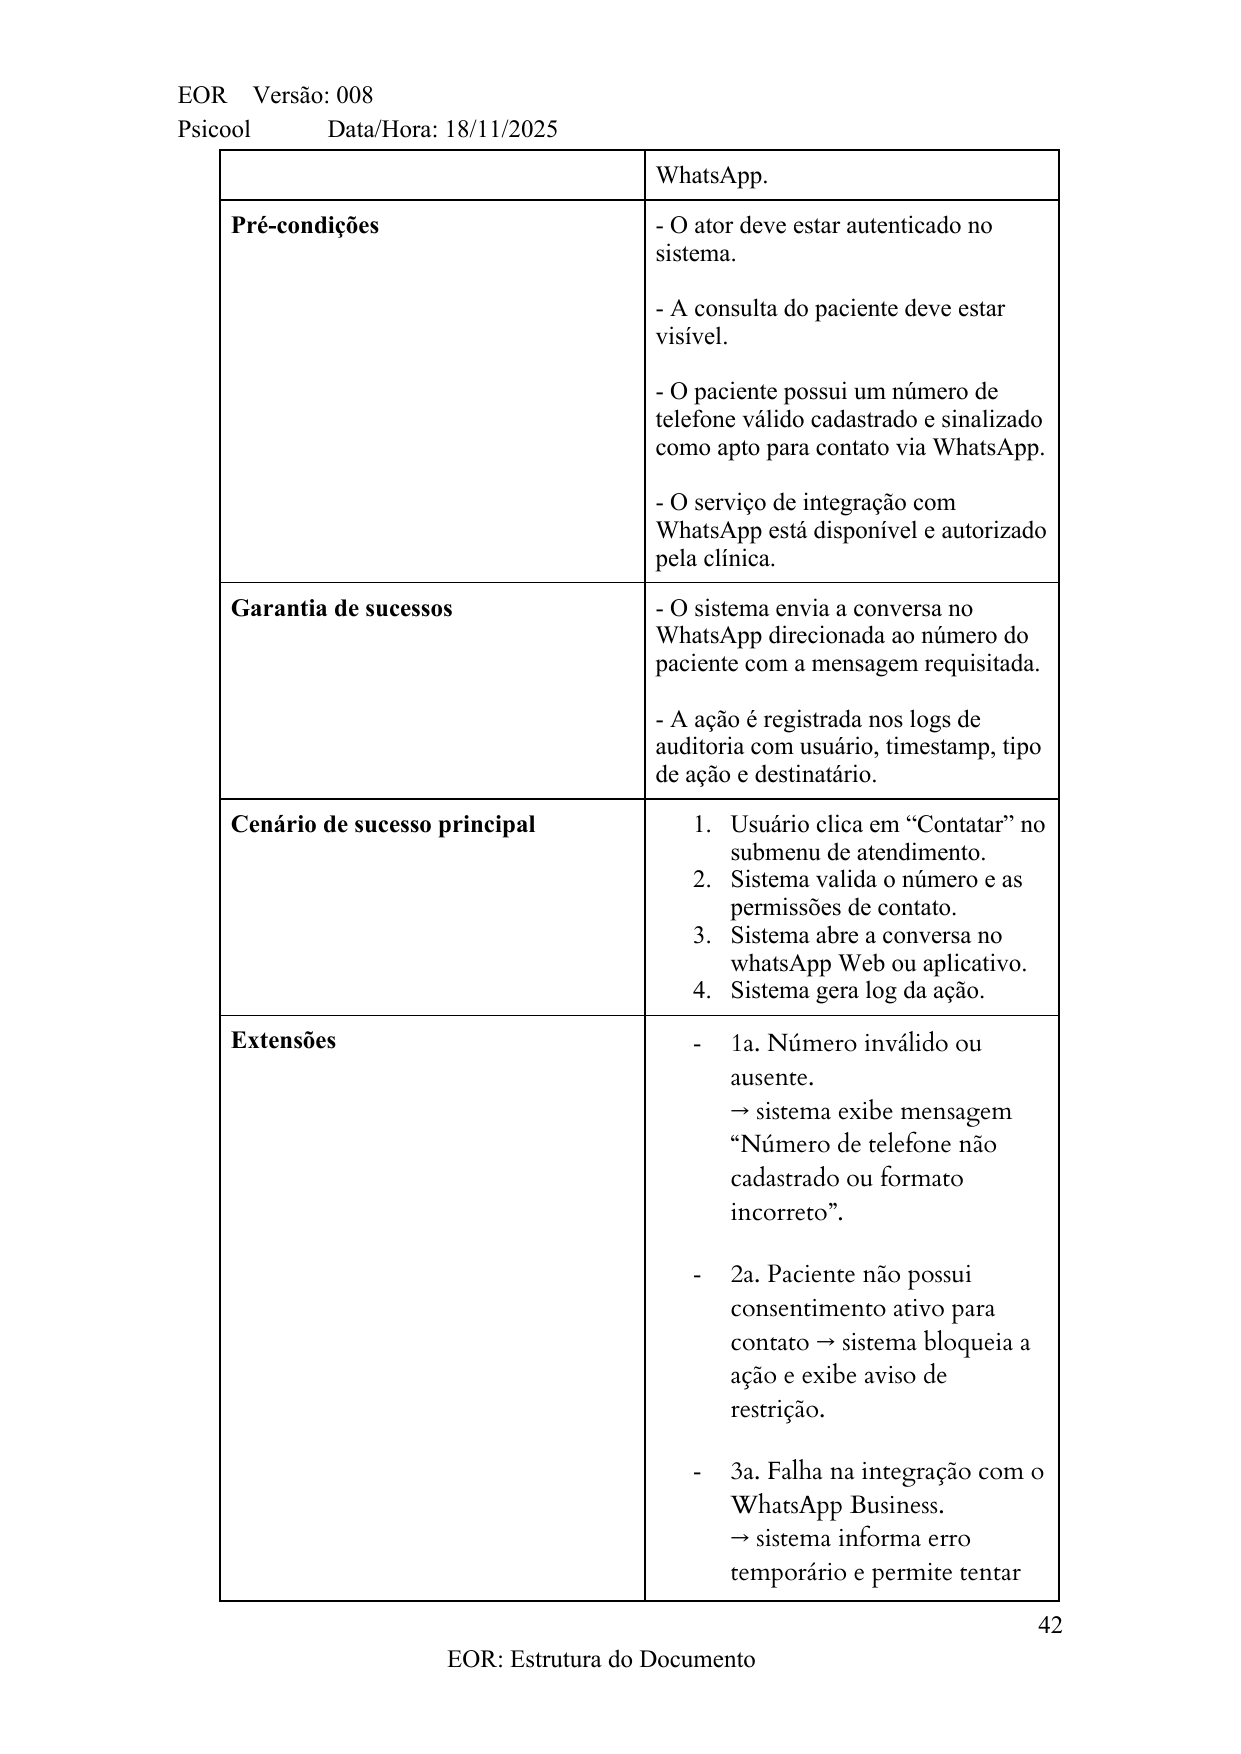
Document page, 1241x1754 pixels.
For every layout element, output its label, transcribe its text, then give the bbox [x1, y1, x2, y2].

table_cell Pré-condições [221, 201, 644, 582]
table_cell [646, 1016, 1058, 1600]
table_cell - O ator deve estar autenticado no sistema. - A consulta do paciente deve estar visível. - O paciente possui um número de telefone válido cadastrado e sinalizado como apto para contato via WhatsApp. - O serviço de integração com WhatsApp está disponível e autorizado pela clínica. [646, 201, 1058, 582]
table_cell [646, 151, 1058, 199]
table_cell - O sistema envia a conversa no WhatsApp direcionada ao número do paciente com a mensagem requisitada. - A ação é registrada nos logs de auditoria com usuário, timestamp, tipo de ação e destinatário. [646, 583, 1058, 798]
table_cell Cenário de sucesso principal [221, 800, 644, 1014]
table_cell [221, 151, 644, 199]
table_cell Extensões [221, 1016, 644, 1600]
table_cell Usuário clica em “Contatar” no submenu de atendimento. Sistema valida o número e as permissões de contato. Sistema abre a conversa no whatsApp Web ou aplicativo. Sistema gera log da ação. [646, 800, 1058, 1014]
table_cell Garantia de sucessos [221, 583, 644, 798]
